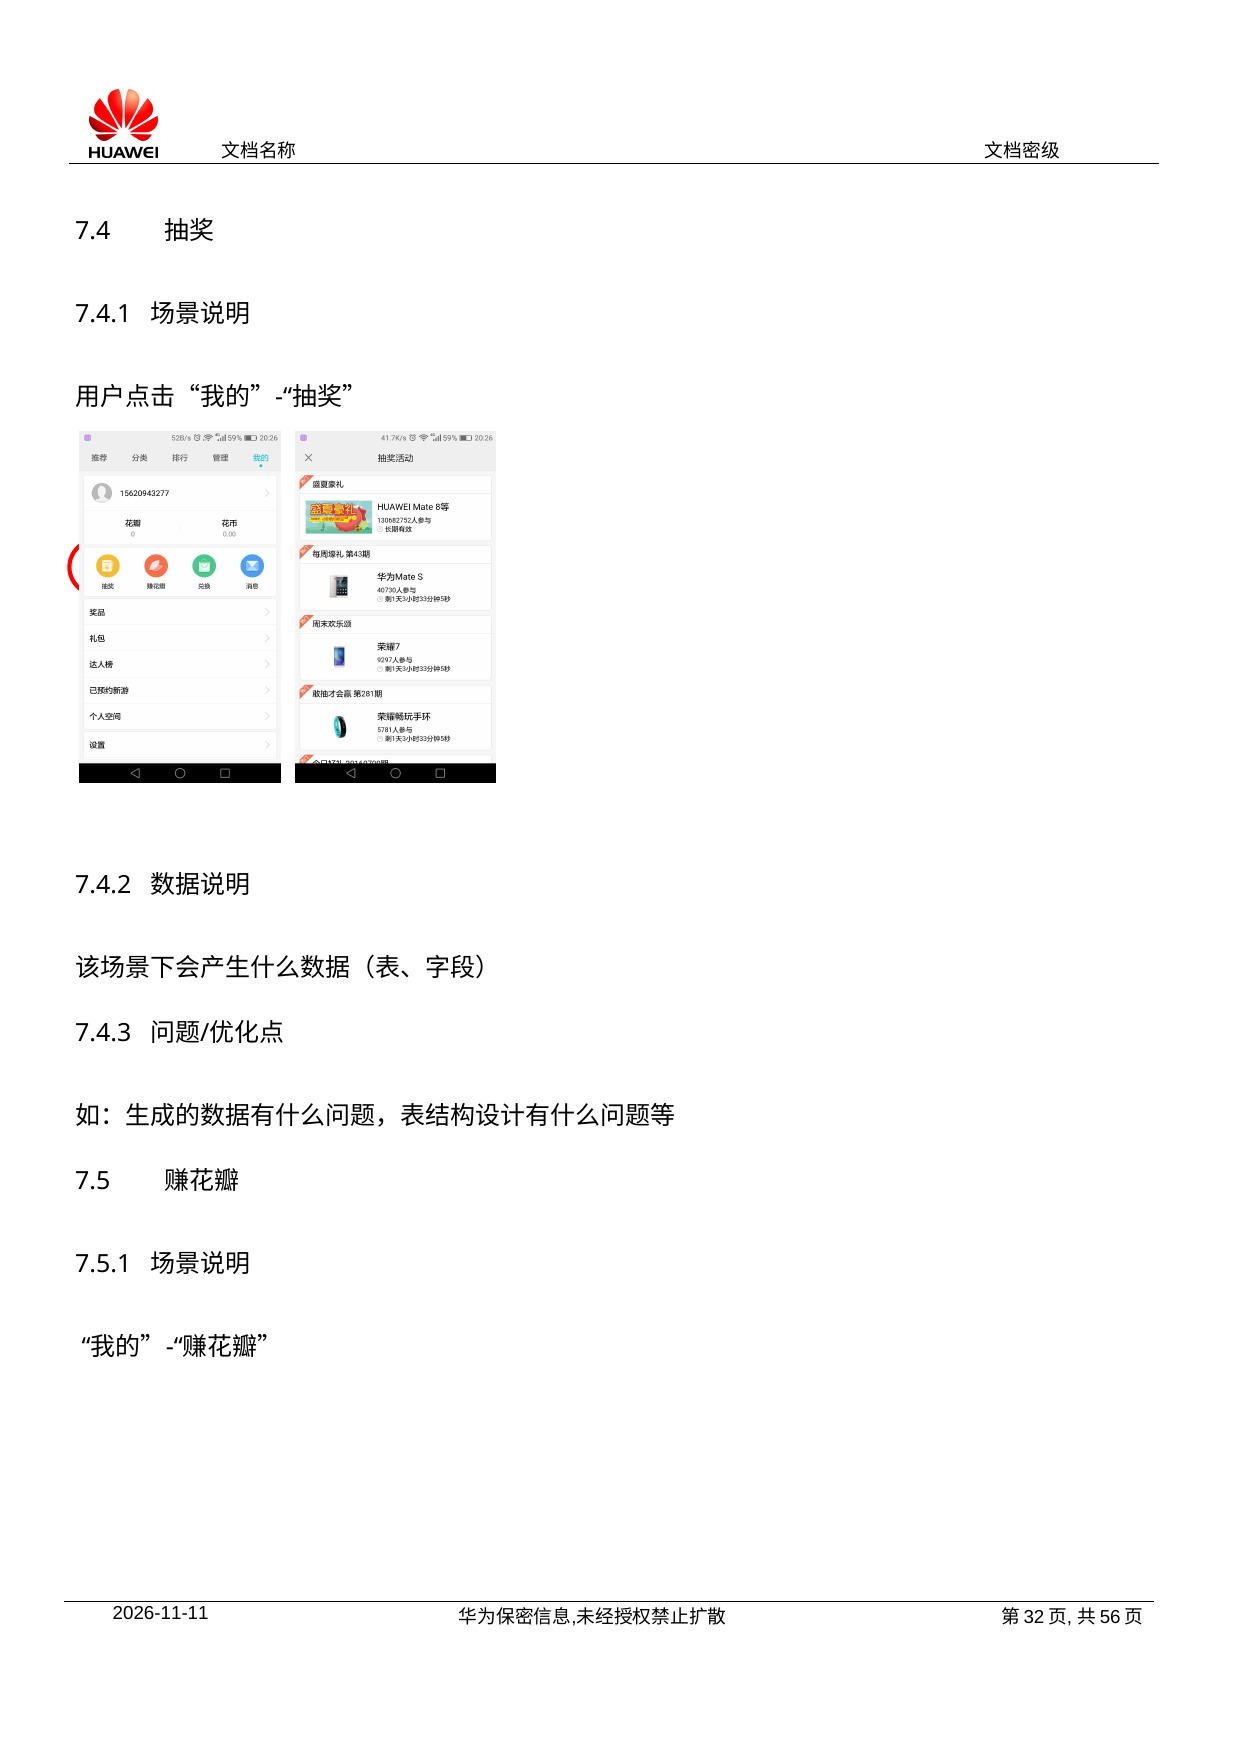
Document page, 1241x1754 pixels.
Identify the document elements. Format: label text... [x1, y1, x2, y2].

text 如：生成的数据有什么问题，表结构设计有什么问题等 [75, 1081, 1165, 1146]
subtitle 场景说明 [75, 279, 1165, 344]
picture [89, 89, 158, 158]
subtitle 场景说明 [75, 1229, 1165, 1294]
picture [295, 431, 496, 783]
text 该场景下会产生什么数据（表、字段） [75, 933, 1165, 998]
subtitle 数据说明 [75, 850, 1165, 915]
subtitle 问题/优化点 [75, 998, 1165, 1063]
picture [79, 431, 281, 783]
text “我的”-“赚花瓣” [75, 1312, 1165, 1377]
subtitle 赚花瓣 [75, 1146, 1165, 1211]
subtitle 抽奖 [75, 196, 1165, 261]
text 用户点击“我的”-“抽奖” [75, 362, 1165, 427]
